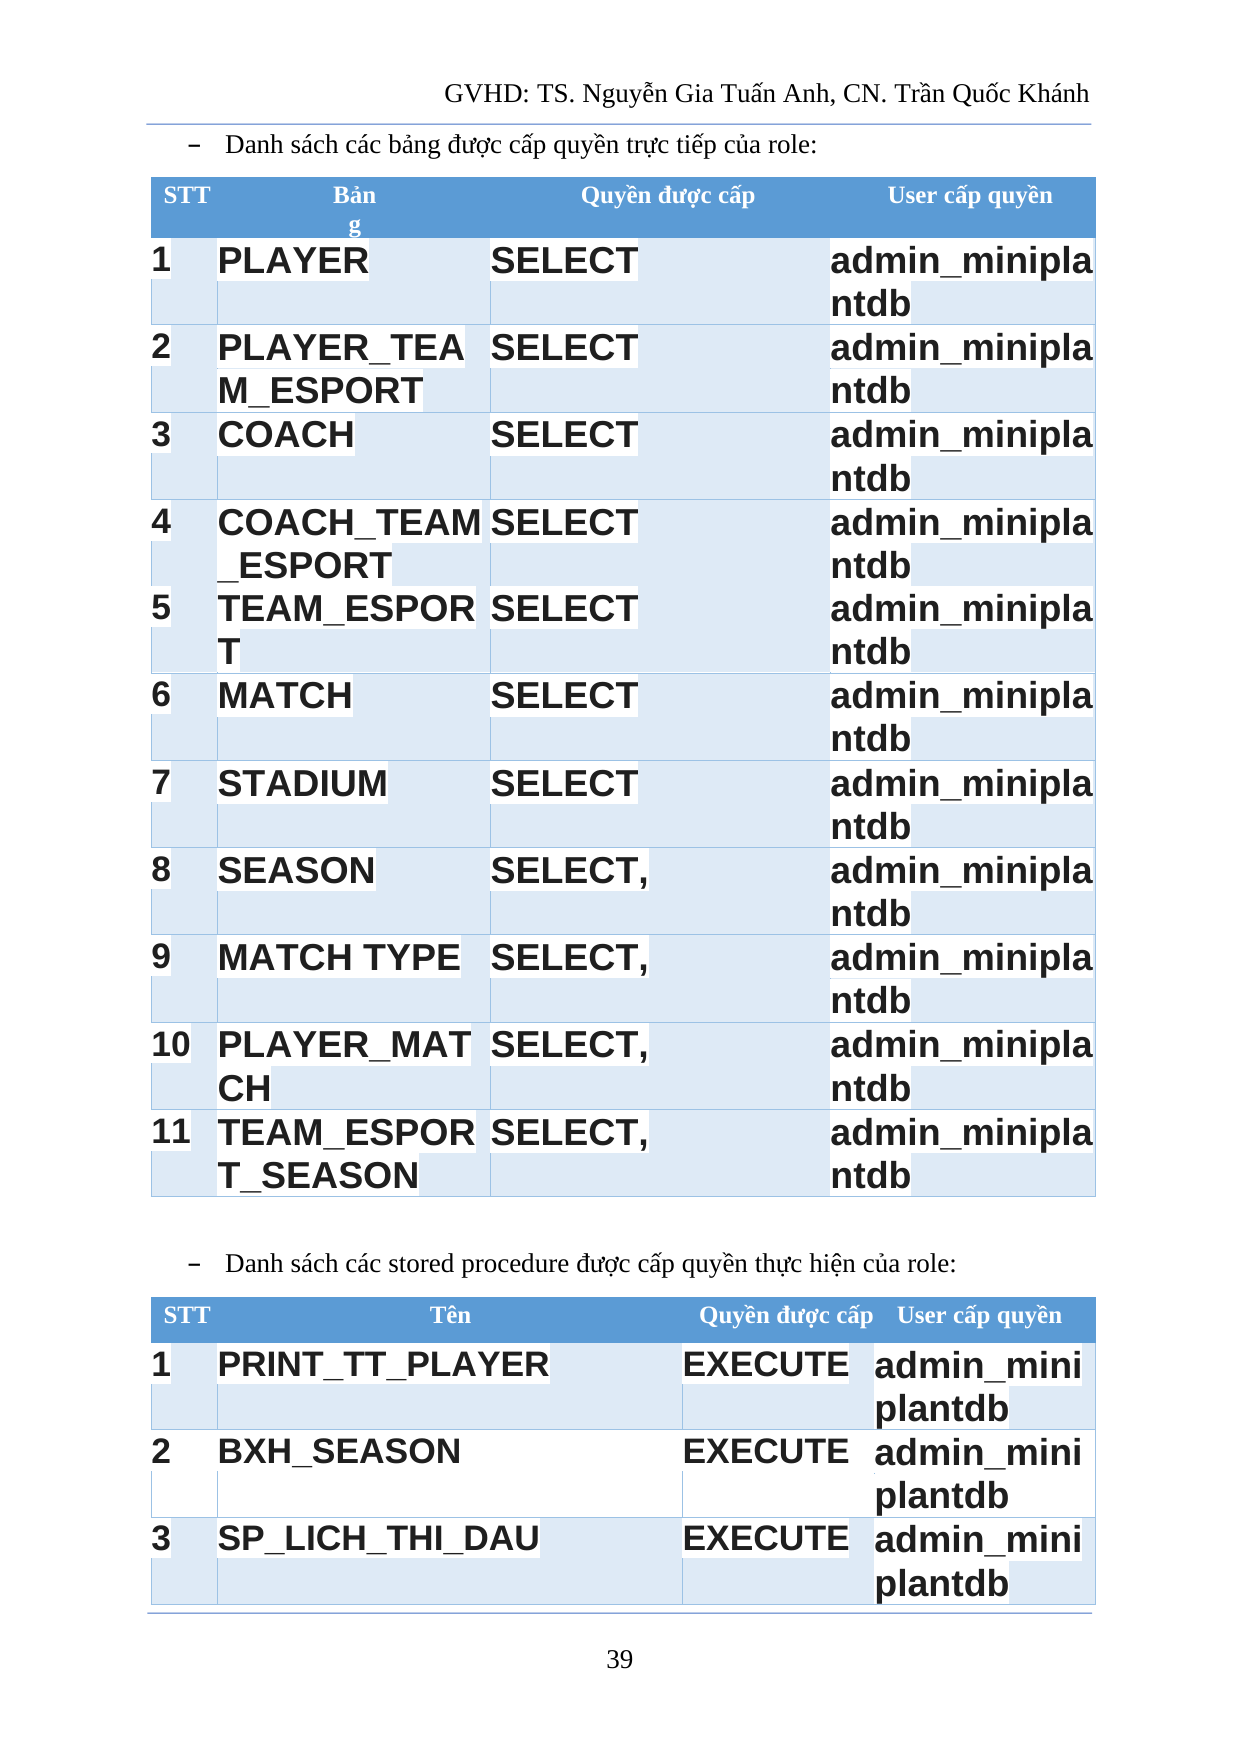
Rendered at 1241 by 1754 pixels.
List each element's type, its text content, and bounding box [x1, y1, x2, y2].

table_header Bảng [217, 177, 490, 238]
table_cell SEASON [218, 848, 490, 934]
table_header Quyền được cấp [682, 1297, 874, 1343]
table_cell admin_miniplantdb [831, 325, 1095, 412]
table_cell BXH_SEASON [218, 1430, 682, 1517]
table_cell admin_miniplantdb [911, 238, 1095, 324]
table_cell 8 [152, 848, 217, 934]
table_cell 5 [152, 586, 217, 672]
table_cell TEAM_ESPORT_SEASON [419, 1110, 490, 1196]
table_cell admin_miniplantdb [911, 413, 1095, 499]
table_cell SELECT [491, 674, 830, 760]
table_cell SELECT [491, 500, 830, 586]
table_cell SELECT, [491, 935, 830, 1022]
table_cell admin_miniplantdb [911, 674, 1095, 760]
list Danh sách các stored procedure được cấp quyền thực hiện của role: [187, 1244, 1109, 1281]
table_cell 6 [152, 674, 217, 760]
table_cell SP_LICH_THI_DAU [218, 1518, 682, 1604]
table_cell admin_miniplantdb [911, 1023, 1095, 1109]
table_cell admin_miniplantdb [911, 848, 1095, 934]
table_cell 2 [152, 325, 217, 412]
table_cell SELECT, [491, 848, 830, 934]
table_cell 10 [152, 1023, 217, 1109]
table_cell admin_miniplantdb [875, 1430, 1095, 1517]
table_cell 9 [152, 935, 217, 1022]
table_cell SELECT [491, 238, 830, 324]
table_cell admin_miniplantdb [911, 761, 1095, 847]
table_cell SELECT [491, 586, 830, 672]
table_cell SELECT, [491, 1110, 830, 1196]
table_cell 1 [152, 1343, 217, 1429]
table_cell admin_miniplantdb [911, 1110, 1095, 1196]
table_cell EXECUTE [683, 1518, 874, 1604]
table_cell admin_miniplantdb [1009, 1343, 1095, 1429]
table_cell 3 [152, 1518, 217, 1604]
table_cell COACH [218, 413, 490, 499]
table_cell SELECT [491, 325, 830, 412]
table_cell 1 [152, 238, 217, 324]
table_cell TEAM_ESPORT [240, 586, 490, 672]
table_cell PLAYER_MATCH [271, 1023, 490, 1109]
table_header User cấp quyền [874, 1297, 1096, 1343]
table_header STT [151, 177, 217, 238]
table_cell SELECT [491, 413, 830, 499]
table_cell PLAYER [218, 238, 490, 324]
table_cell PLAYER_TEAM_ESPORT [218, 325, 490, 412]
table_cell PRINT_TT_PLAYER [218, 1343, 682, 1429]
table_cell STADIUM [218, 761, 490, 847]
table_header Quyền được cấp [490, 177, 830, 238]
table_cell 4 [152, 500, 217, 586]
table_header Tên [217, 1297, 682, 1343]
table_header User cấp quyền [830, 177, 1096, 238]
list Danh sách các bảng được cấp quyền trực tiếp của role: [187, 125, 1109, 162]
table_cell EXECUTE [683, 1430, 874, 1517]
table_cell admin_miniplantdb [831, 935, 1095, 1022]
table_cell SELECT, [491, 1023, 830, 1109]
table_cell SELECT [491, 761, 830, 847]
table_cell MATCH TYPE [218, 935, 490, 1022]
table_cell admin_miniplantdb [911, 500, 1095, 586]
table_cell COACH_TEAM_ESPORT [392, 500, 490, 586]
table_cell 11 [152, 1110, 217, 1196]
table_cell admin_miniplantdb [911, 586, 1095, 672]
table_cell 3 [152, 413, 217, 499]
table_cell MATCH [218, 674, 490, 760]
table_cell EXECUTE [683, 1343, 874, 1429]
table_cell 7 [152, 761, 217, 847]
table_cell admin_miniplantdb [1009, 1518, 1095, 1604]
table_cell 2 [152, 1430, 217, 1517]
table_header STT [151, 1297, 217, 1343]
